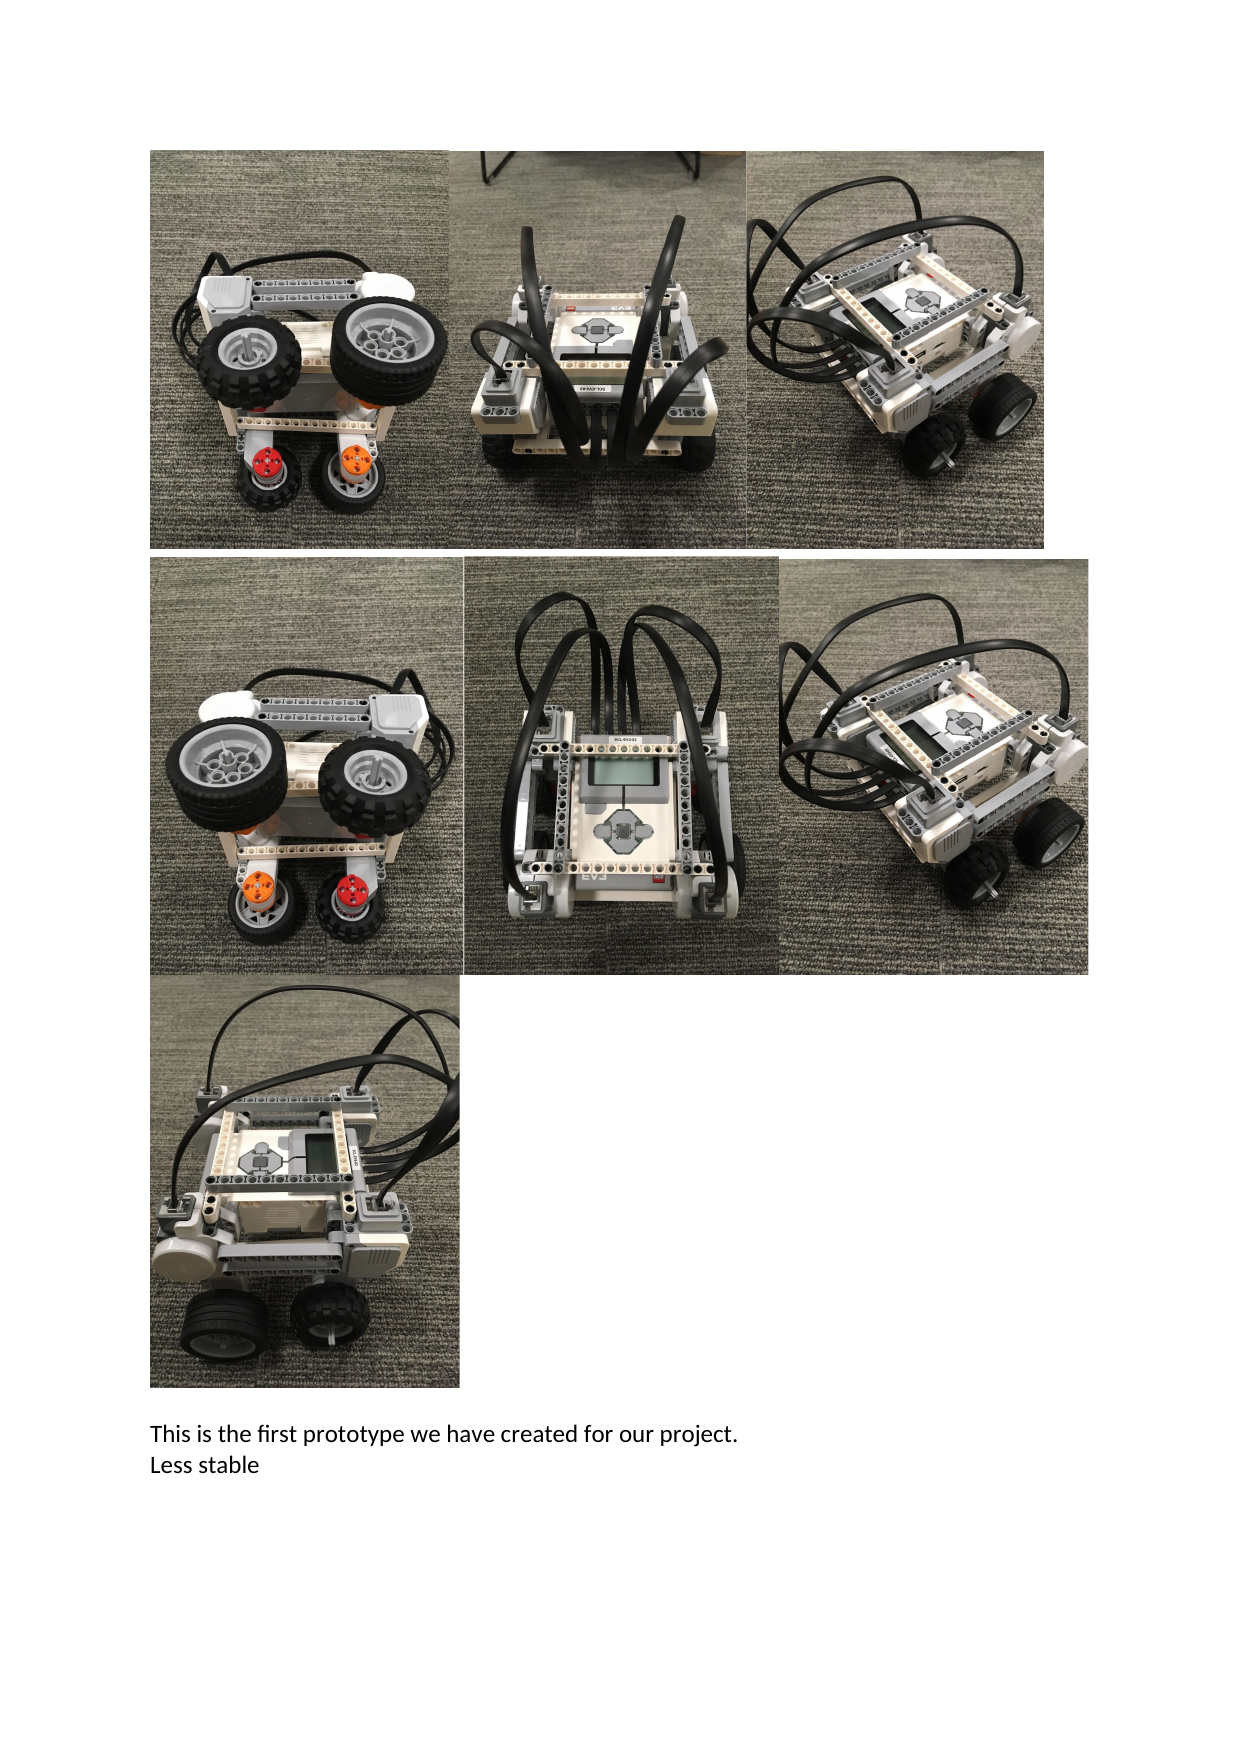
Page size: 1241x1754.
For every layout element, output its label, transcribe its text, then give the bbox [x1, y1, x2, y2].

text This is the first prototype we have created for our project. [150, 1418, 1090, 1449]
text Less stable [150, 1449, 1090, 1479]
picture [465, 557, 1089, 975]
picture [150, 557, 464, 1388]
picture [150, 150, 1044, 549]
